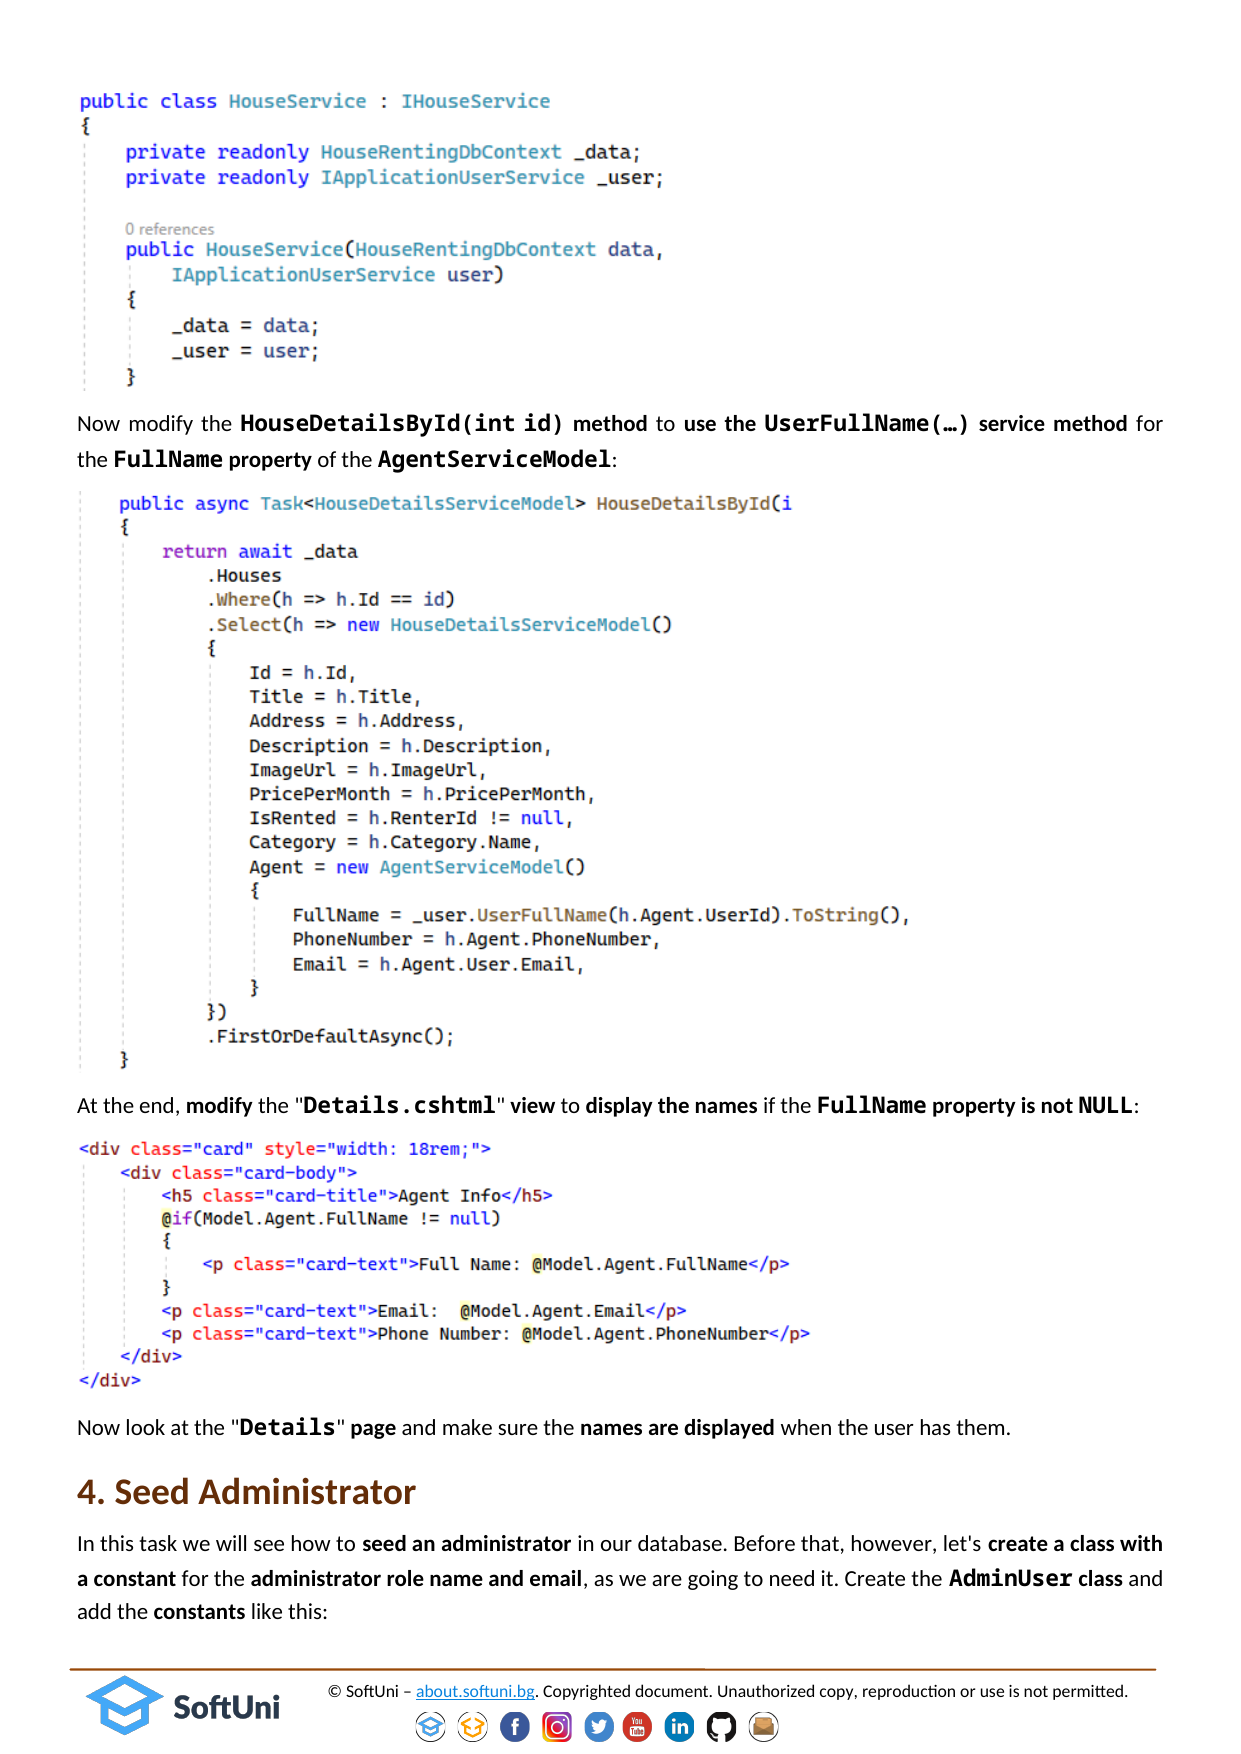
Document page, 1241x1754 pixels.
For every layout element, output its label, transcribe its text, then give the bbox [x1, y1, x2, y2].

picture [664, 1712, 671, 1720]
picture [76, 491, 959, 1073]
picture [76, 88, 665, 391]
picture [415, 1712, 446, 1742]
text Now look at the "Details" page and make sure the names are displayed when the user has them. [77, 1411, 1163, 1442]
text In this task we will see how to seed an administrator in our database. Before that, however, let's create a class with a constant for the administrator role name and email, as we are going to need it. Create the AdminUser class and add the constants like this: [77, 1529, 1163, 1625]
subtitle Seed Administrator [77, 1468, 1163, 1514]
picture [500, 1712, 530, 1742]
picture [748, 1712, 779, 1742]
picture [664, 1733, 673, 1742]
picture [584, 1712, 614, 1742]
text Now modify the HouseDetailsById(int id) method to use the UserFullName(…) service method for the FullName property of the AgentServiceModel: [77, 407, 1163, 474]
picture [678, 1724, 688, 1733]
picture [542, 1712, 572, 1742]
picture [622, 1712, 652, 1742]
picture [457, 1712, 488, 1742]
picture [76, 1137, 814, 1395]
text At the end, modify the "Details.cshtml" view to display the names if the FullName property is not NULL: [77, 1089, 1163, 1120]
picture [706, 1712, 737, 1742]
picture [79, 1671, 286, 1741]
picture [686, 1735, 694, 1742]
